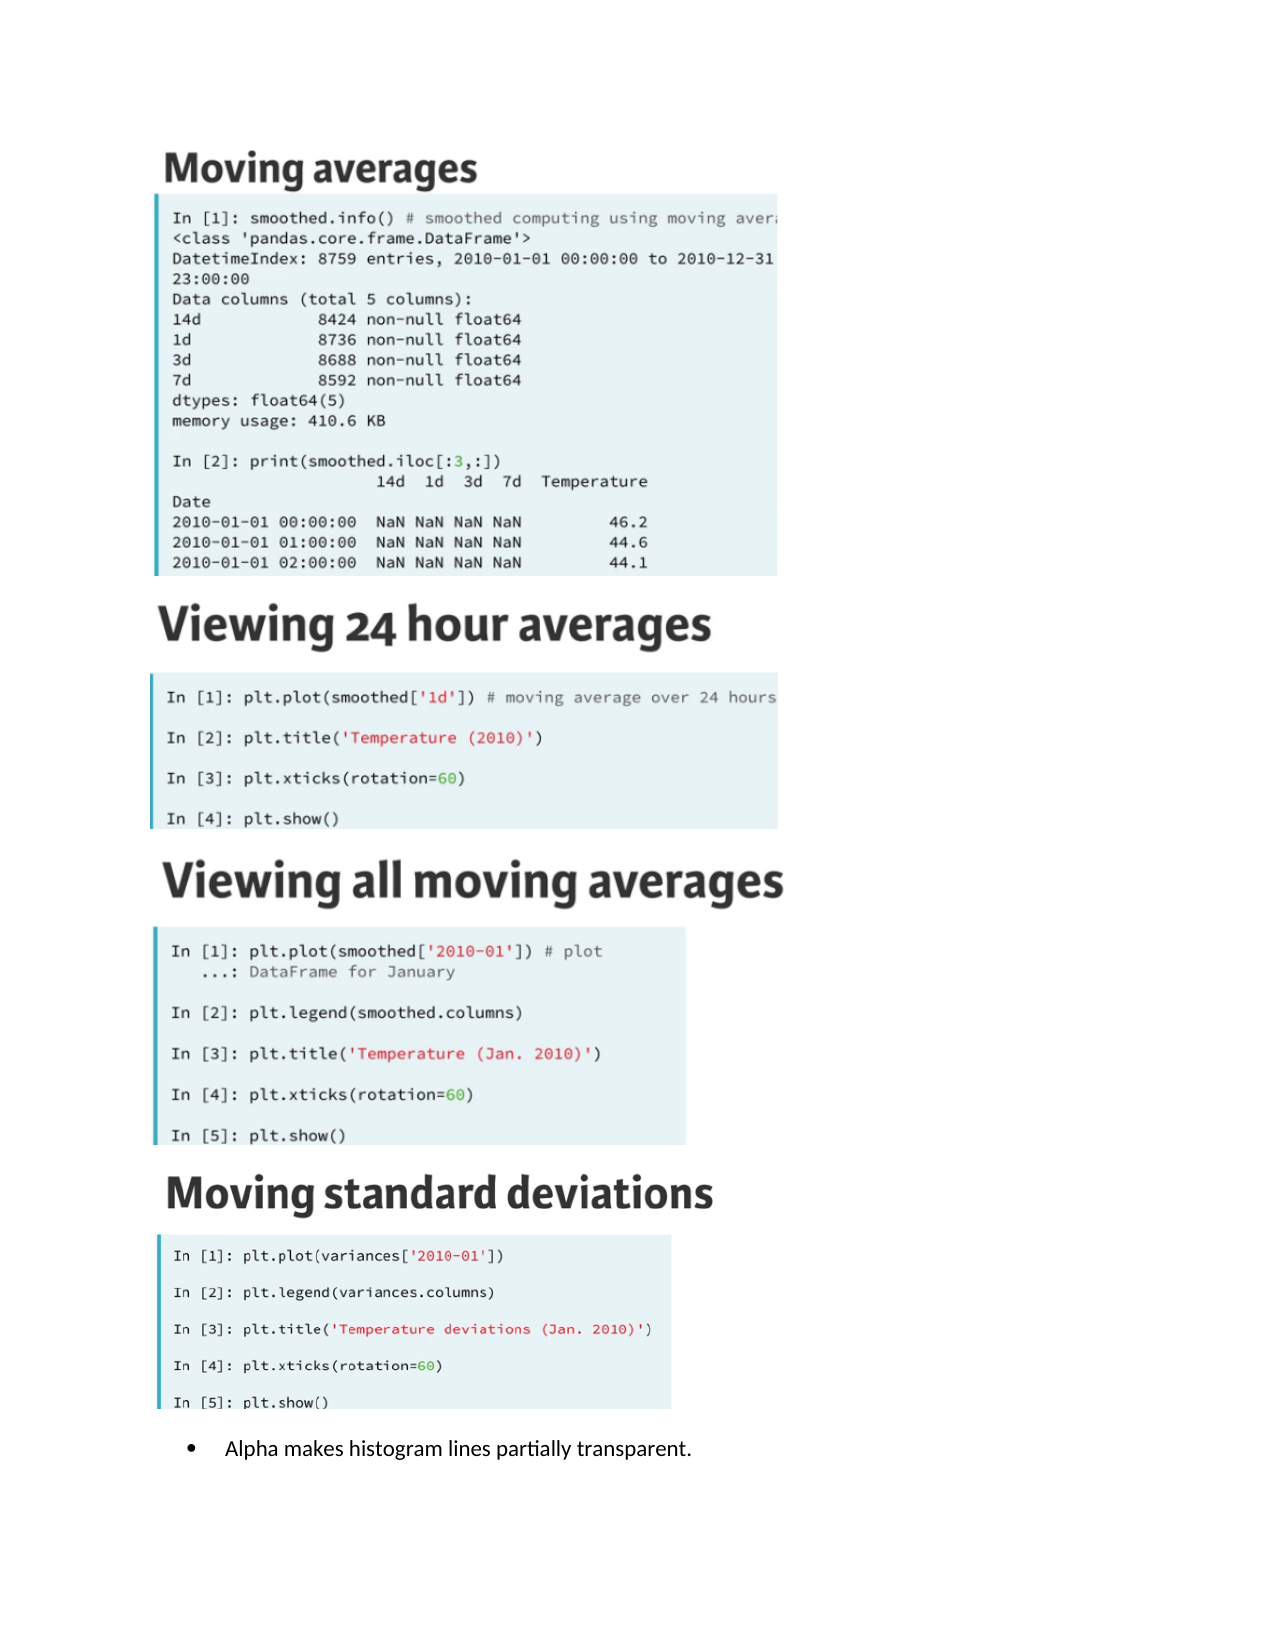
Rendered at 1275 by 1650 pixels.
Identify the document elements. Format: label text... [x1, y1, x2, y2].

picture [150, 150, 778, 576]
picture [150, 600, 778, 829]
list Alpha makes histogram lines partially transparent. [187, 1434, 1125, 1462]
picture [150, 1170, 716, 1409]
picture [150, 854, 786, 1145]
